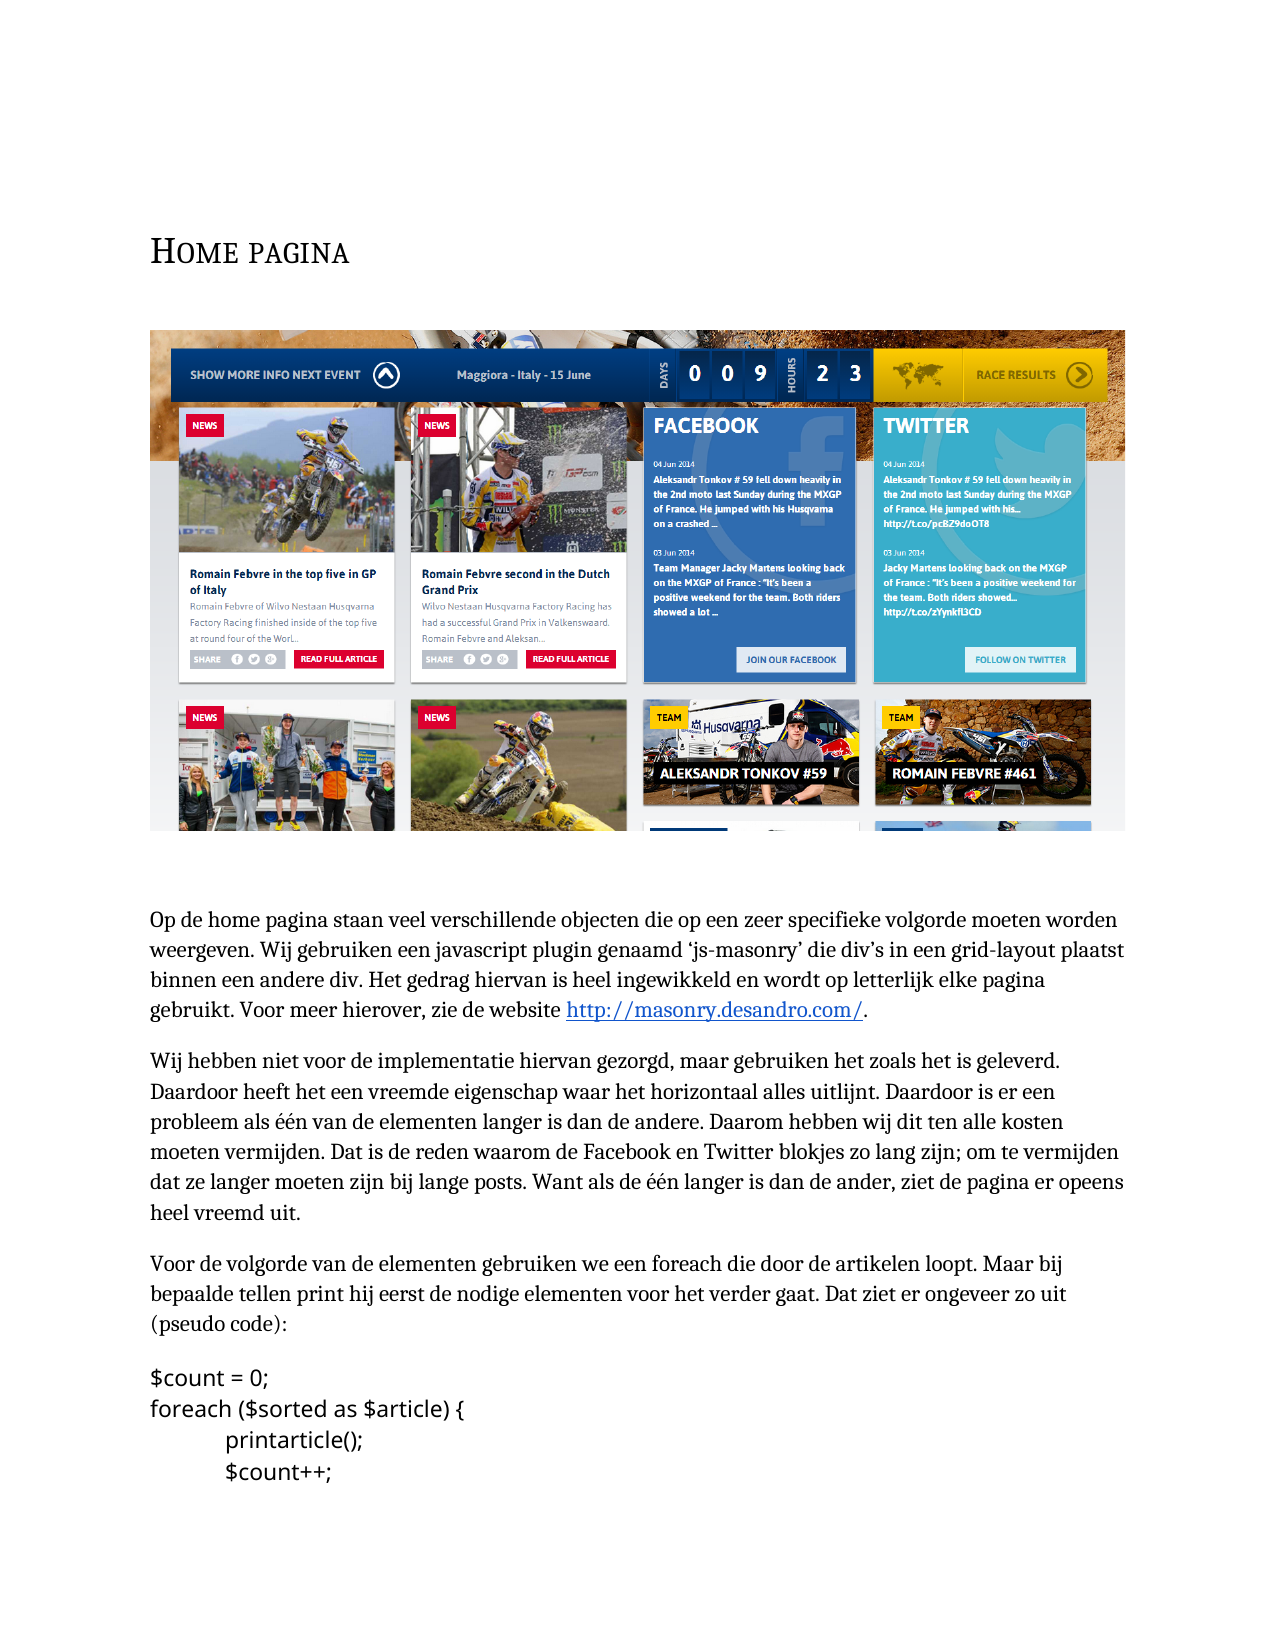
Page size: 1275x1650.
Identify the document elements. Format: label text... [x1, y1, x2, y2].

text Op de home pagina staan veel verschillende objecten die op een zeer specifieke volgorde moeten worden weergeven. Wij gebruiken een javascript plugin genaamd ‘js-masonry’ die div’s in een grid-layout plaatst binnen een andere div. Het gedrag hiervan is heel ingewikkeld en wordt op letterlijk elke pagina gebruikt. Voor meer hierover, zie de website http://masonry.desandro.com/. [150, 907, 1125, 1023]
text $count++; [150, 1456, 1125, 1487]
text foreach ($sorted as $article) { [150, 1393, 1125, 1424]
subtitle Home pagina [150, 230, 1125, 273]
text Wij hebben niet voor de implementatie hiervan gezorgd, maar gebruiken het zoals het is geleverd. Daardoor heeft het een vreemde eigenschap waar het horizontaal alles uitlijnt. Daardoor is er een probleem als één van de elementen langer is dan de andere. Daarom hebben wij dit ten alle kosten moeten vermijden. Dat is de reden waarom de Facebook en Twitter blokjes zo lang zijn; om te vermijden dat ze langer moeten zijn bij lange posts. Want als de één langer is dan de ander, ziet de pagina er opeens heel vreemd uit. [150, 1048, 1125, 1226]
text Voor de volgorde van de elementen gebruiken we een foreach die door de artikelen loopt. Maar bij bepaalde tellen print hij eerst de nodige elementen voor het verder gaat. Dat ziet er ongeveer zo uit (pseudo code): [150, 1250, 1125, 1337]
text printarticle(); [150, 1424, 1125, 1456]
picture [150, 330, 1125, 831]
text $count = 0; [150, 1362, 1125, 1393]
